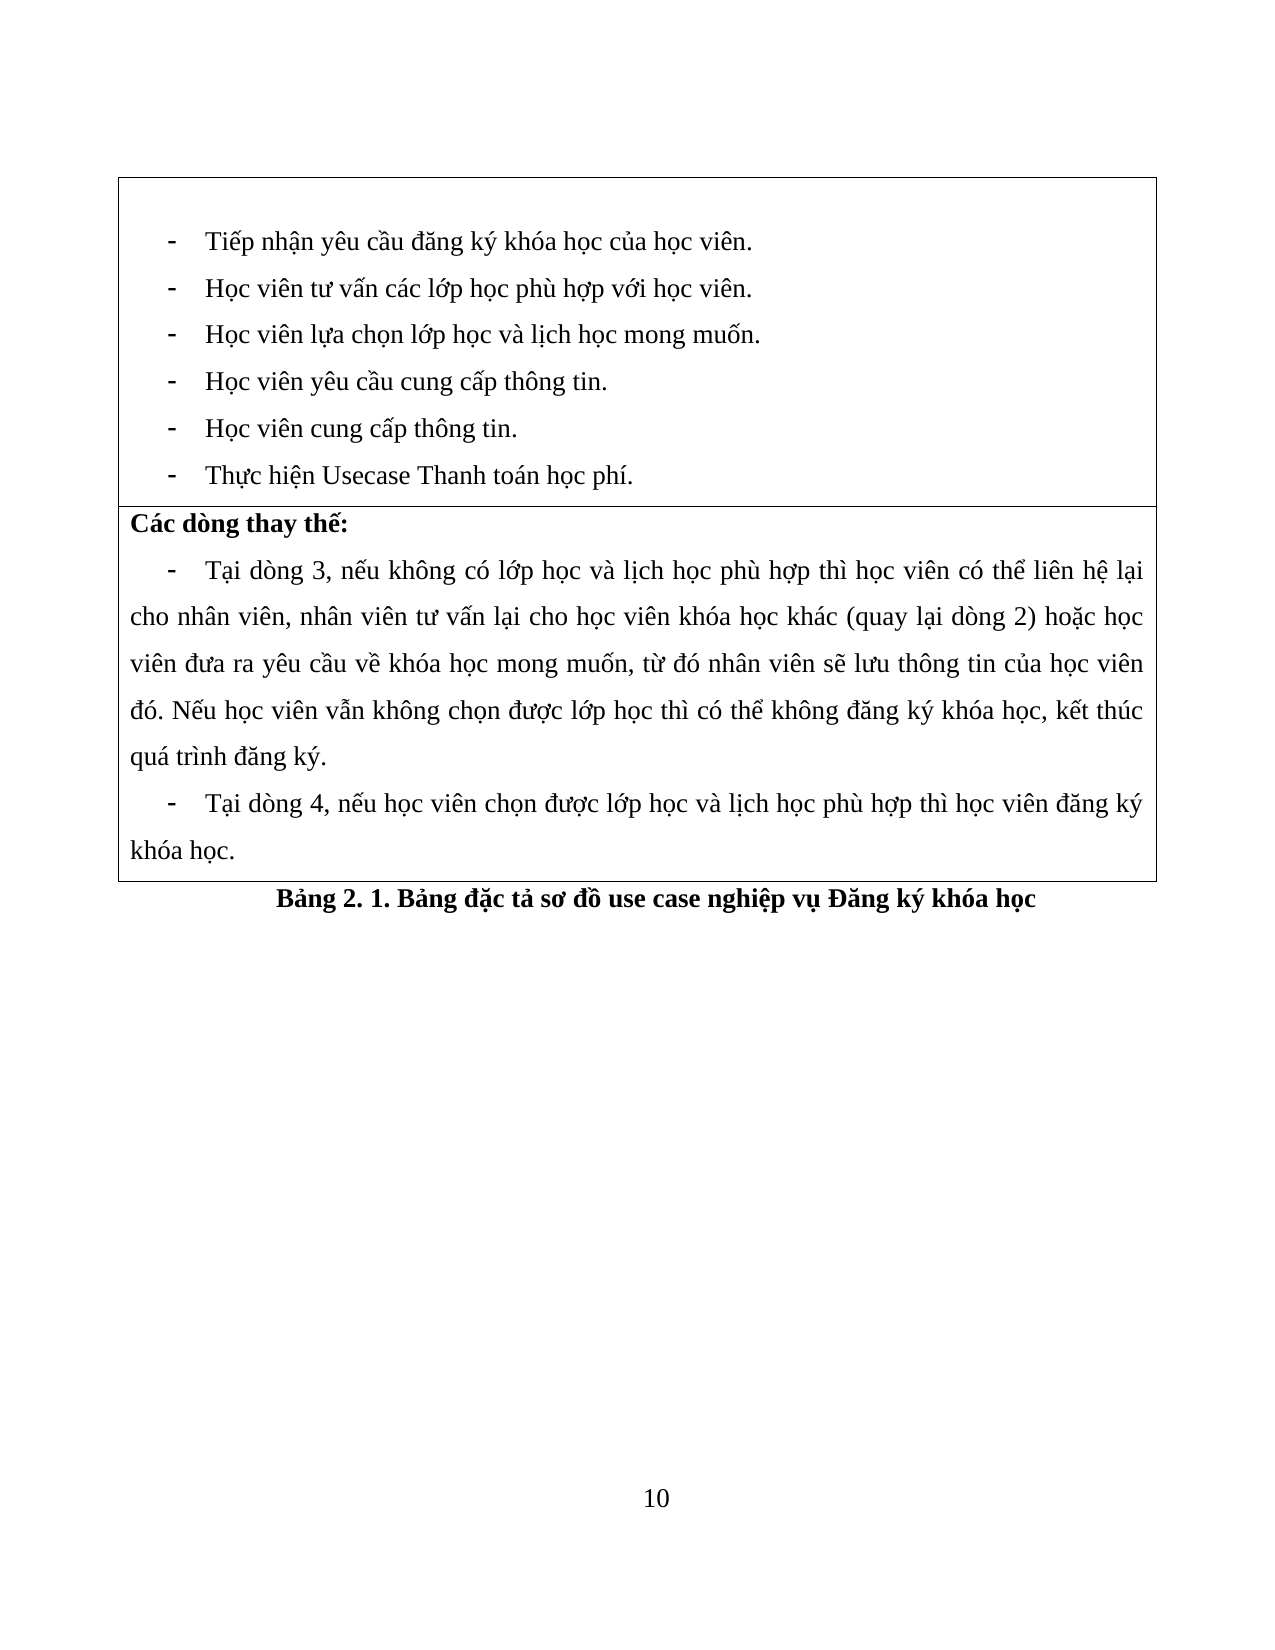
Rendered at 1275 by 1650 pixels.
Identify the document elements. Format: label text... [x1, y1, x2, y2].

table_cell Các dòng thay thế: Tại dòng 3, nếu không có lớp học và lịch học phù hợp thì học viên có thể liên hệ lại cho nhân viên, nhân viên tư vấn lại cho học viên khóa học khác (quay lại dòng 2) hoặc học viên đưa ra yêu cầu về khóa học mong muốn, từ đó nhân viên sẽ lưu thông tin của học viên đó. Nếu học viên vẫn không chọn được lớp học thì có thể không đăng ký khóa học, kết thúc quá trình đăng ký. Tại dòng 4, nếu học viên chọn được lớp học và lịch học phù hợp thì học viên đăng ký khóa học. [119, 507, 1156, 881]
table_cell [119, 178, 1156, 506]
